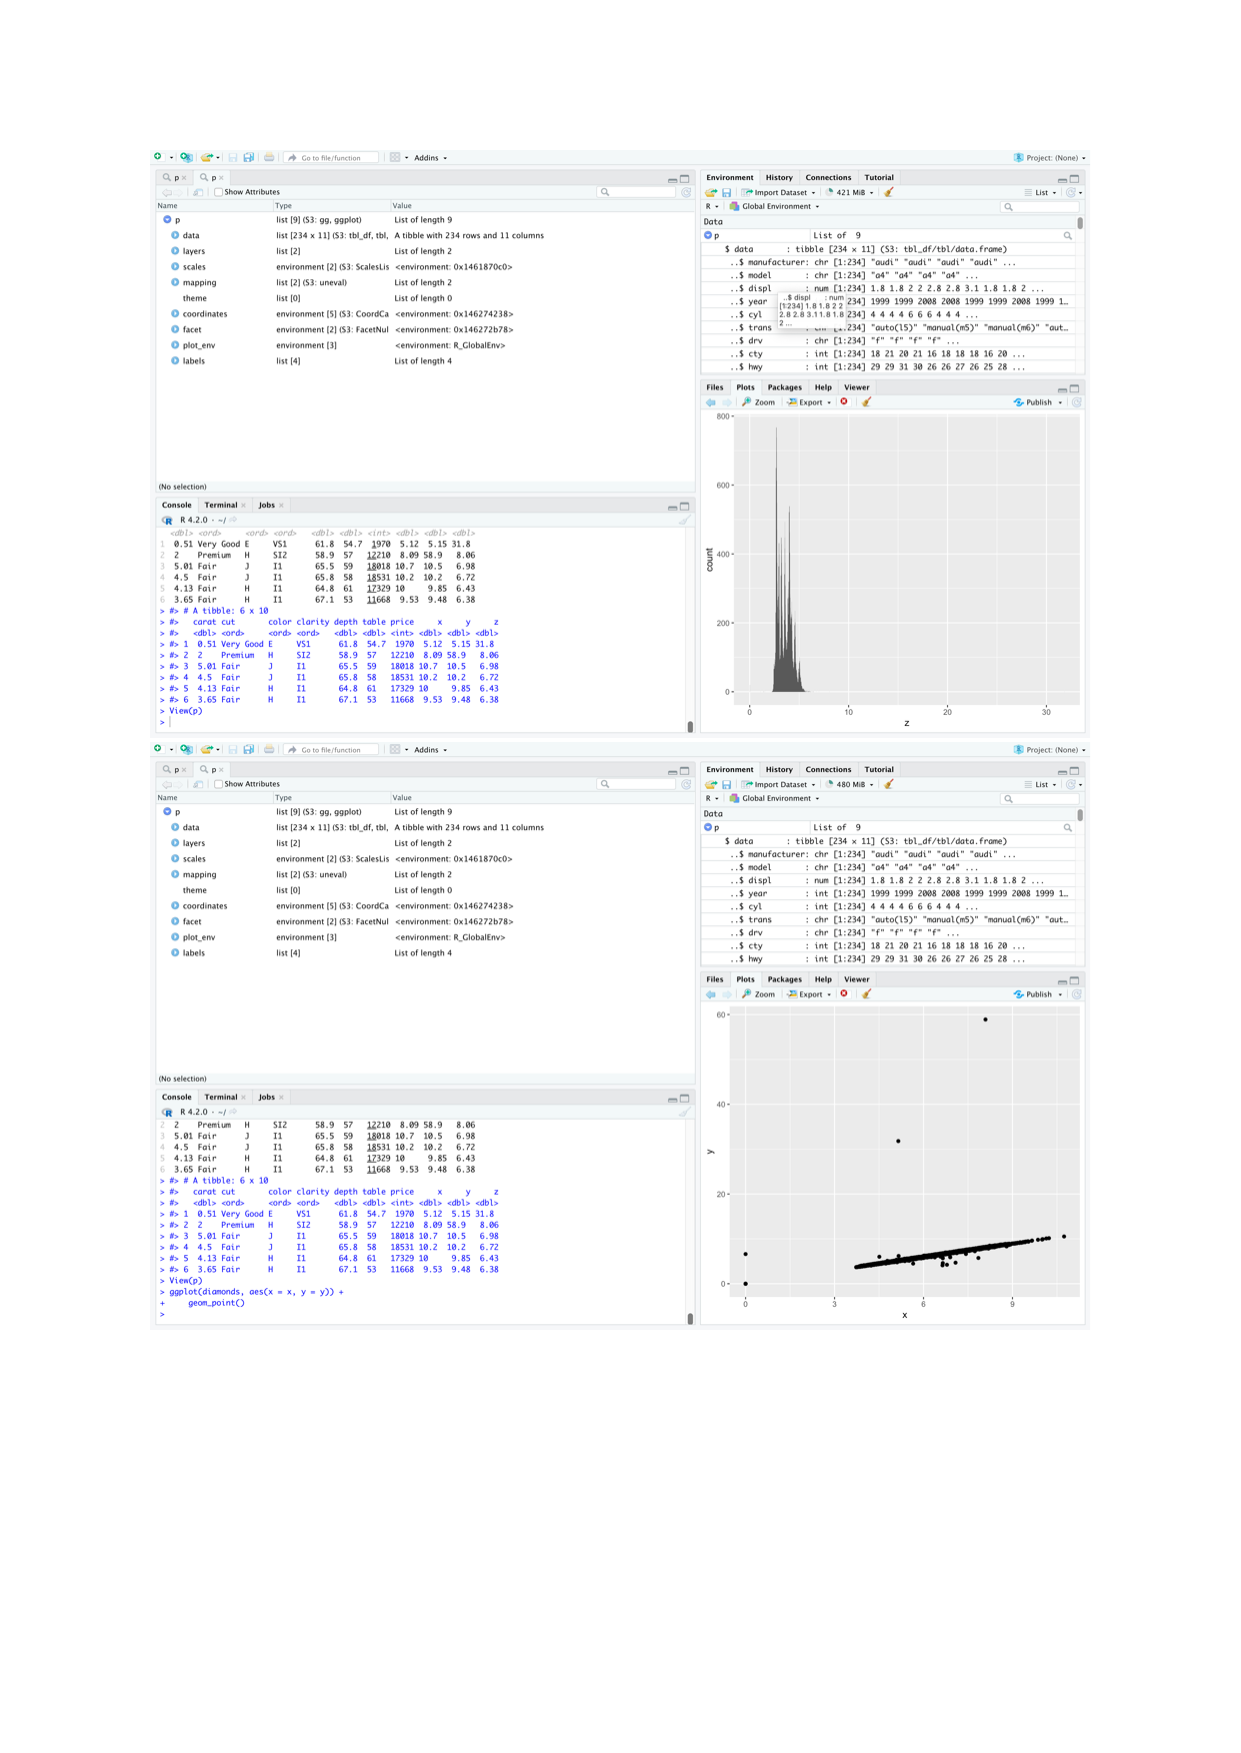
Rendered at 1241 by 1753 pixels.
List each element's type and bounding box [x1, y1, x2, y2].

picture [150, 742, 1091, 1330]
picture [150, 150, 1091, 738]
